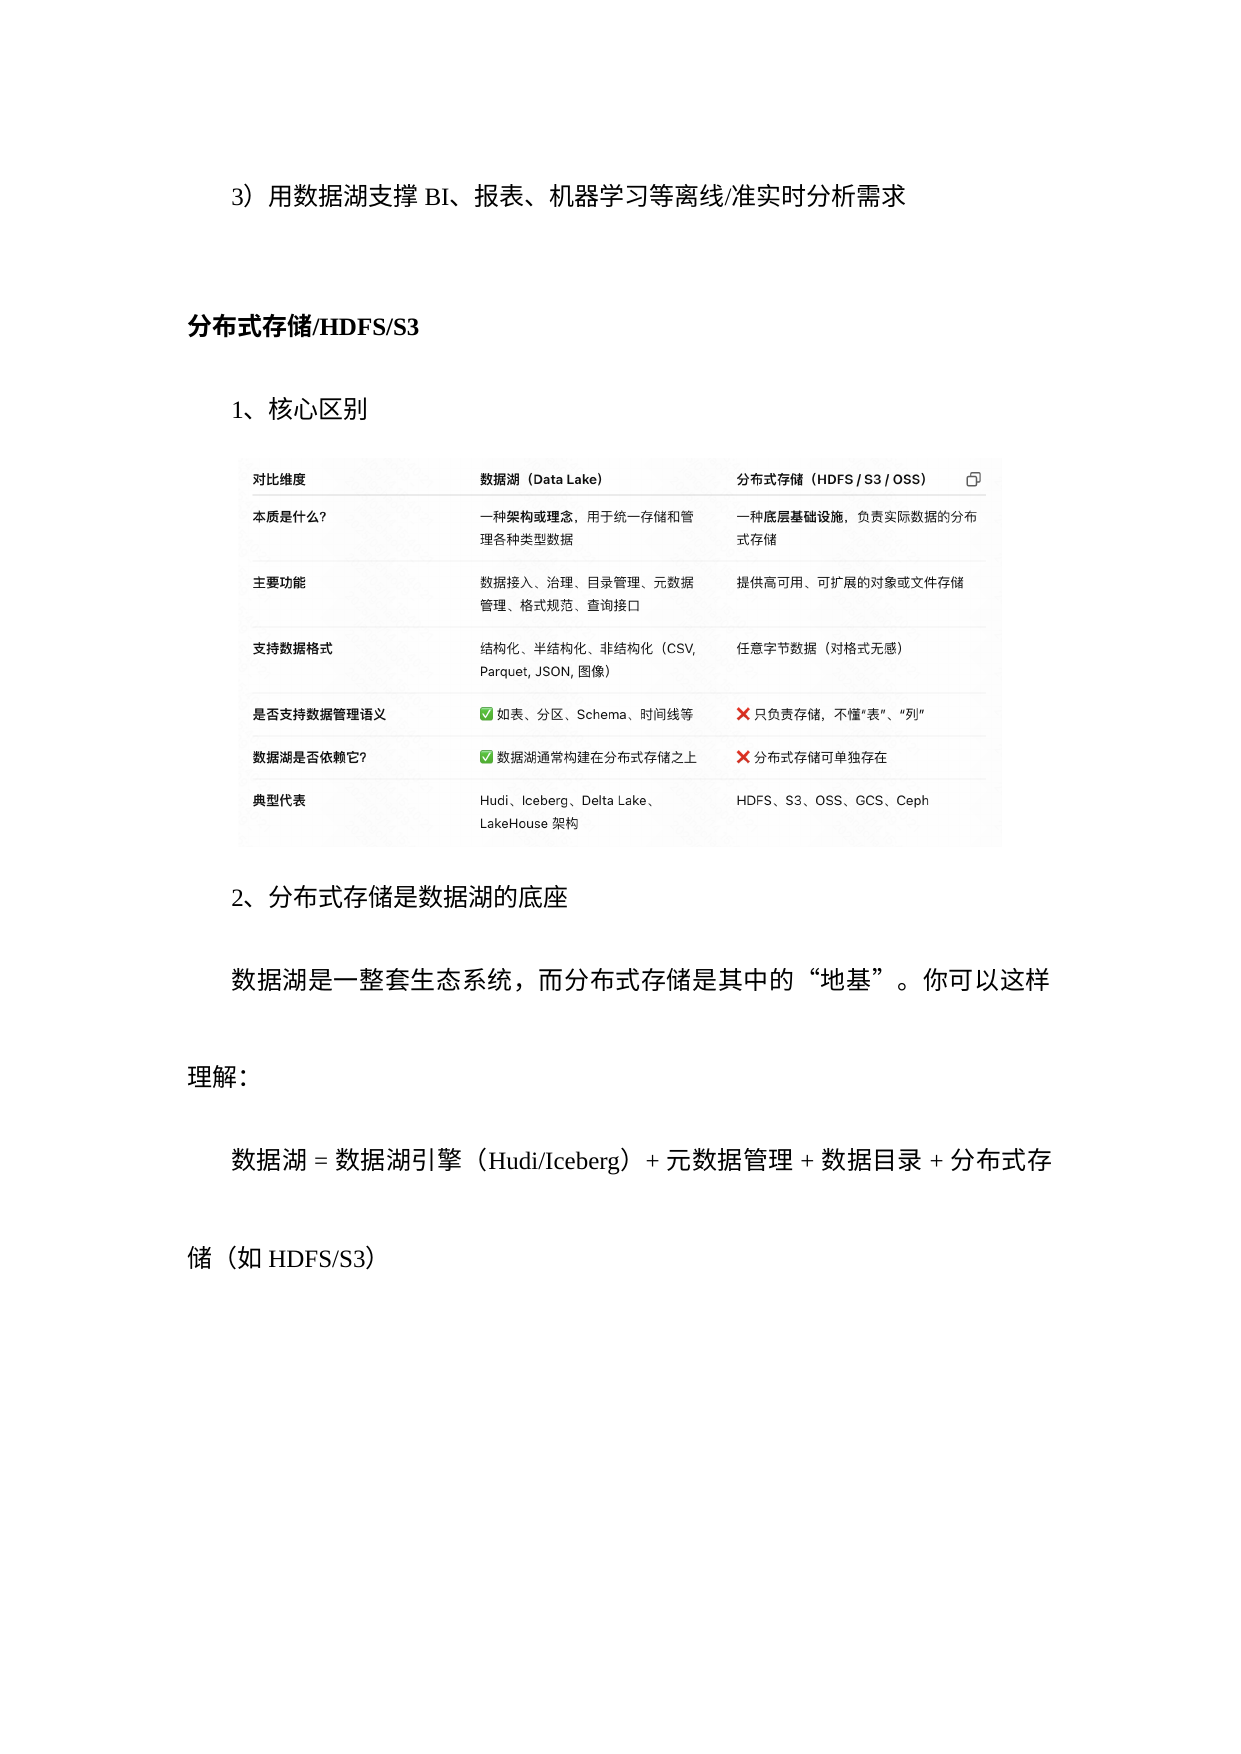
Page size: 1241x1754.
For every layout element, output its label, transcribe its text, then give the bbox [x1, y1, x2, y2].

text 1、核心区别 [187, 375, 1053, 440]
subtitle 分布式存储/HDFS/S3 [187, 292, 1053, 357]
text 数据湖 = 数据湖引擎（Hudi/Iceberg）+ 元数据管理 + 数据目录 + 分布式存储（如 HDFS/S3） [187, 1126, 1053, 1289]
text 数据湖是一整套生态系统，而分布式存储是其中的“地基”。你可以这样理解： [187, 946, 1053, 1108]
text 2、分布式存储是数据湖的底座 [187, 863, 1053, 928]
picture [238, 458, 1002, 847]
text 3）用数据湖支撑 BI、报表、机器学习等离线/准实时分析需求 [187, 162, 1053, 227]
